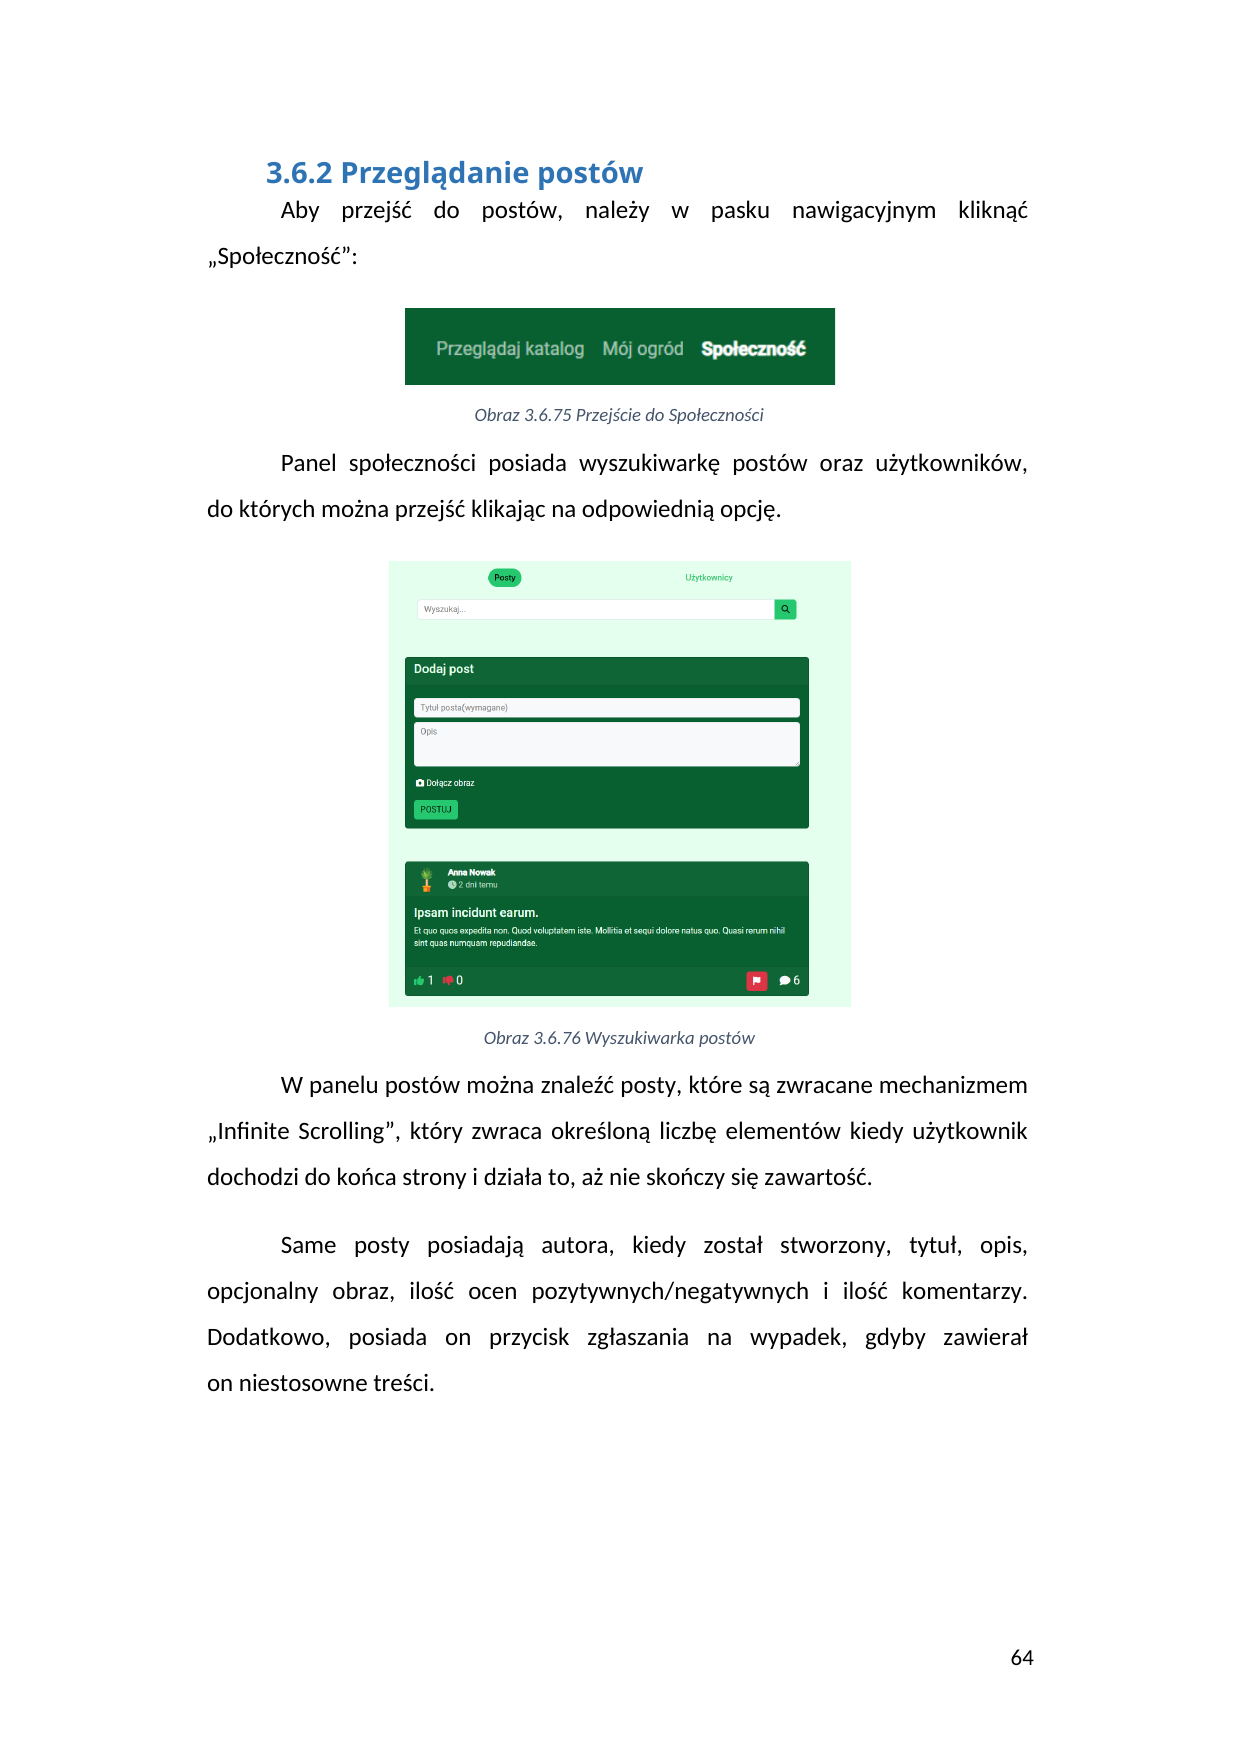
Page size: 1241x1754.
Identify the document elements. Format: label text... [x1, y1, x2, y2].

text Panel społeczności posiada wyszukiwarkę postów oraz użytkowników, do których można przejść klikając na odpowiednią opcję. [207, 447, 1029, 523]
subtitle Przeglądanie postów [236, 152, 1033, 192]
picture [388, 561, 852, 1007]
text Aby przejść do postów, należy w pasku nawigacyjnym kliknąć „Społeczność”: [207, 195, 1029, 271]
text W panelu postów można znaleźć posty, które są zwracane mechanizmem „Infinite Scrolling”, który zwraca określoną liczbę elementów kiedy użytkownik dochodzi do końca strony i działa to, aż nie skończy się zawartość. [207, 1069, 1029, 1192]
text Same posty posiadają autora, kiedy został stworzony, tytuł, opis, opcjonalny obraz, ilość ocen pozytywnych/negatywnych i ilość komentarzy. Dodatkowo, posiada on przycisk zgłaszania na wypadek, gdyby zawierał on niestosowne treści. [207, 1229, 1029, 1397]
picture [405, 308, 836, 385]
